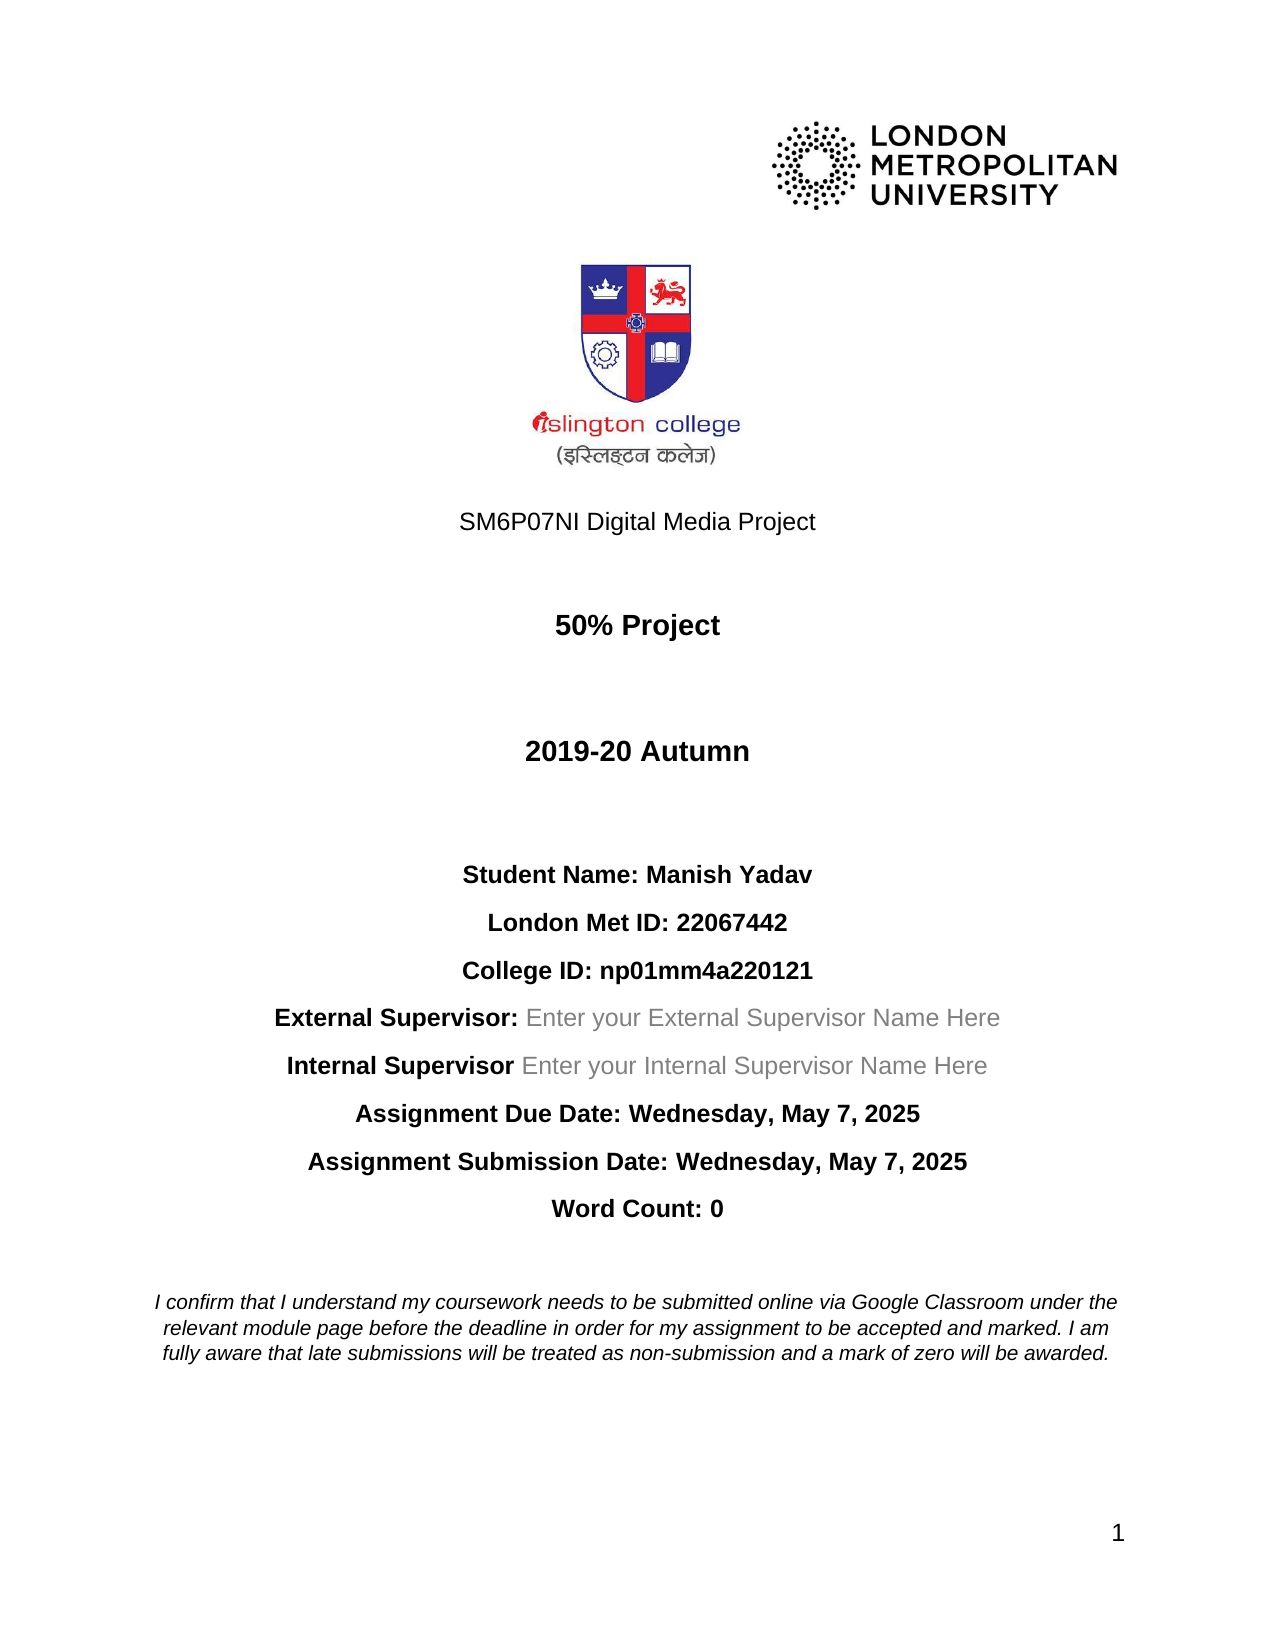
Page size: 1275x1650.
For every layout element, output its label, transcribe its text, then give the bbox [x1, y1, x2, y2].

text 2019-20 Autumn [150, 734, 1125, 767]
picture [427, 62, 1122, 488]
text Internal Supervisor [150, 1051, 1125, 1080]
text 50% Project [150, 607, 1125, 641]
text External Supervisor: [150, 1003, 1125, 1032]
text Word Count: 768 [150, 1194, 1125, 1223]
text College ID: [150, 956, 1125, 984]
text Assignment Submission Date: [150, 1146, 1125, 1175]
text London Met ID: [150, 908, 1125, 937]
text I confirm that I understand my coursework needs to be submitted online via Google Classroom under the relevant module page before the deadline in order for my assignment to be accepted and marked. I am fully aware that late submissions will be treated as non-submission and a mark of zero will be awarded. [150, 1289, 1125, 1365]
text Assignment Due Date: [150, 1099, 1125, 1127]
text Student Name: [150, 860, 1125, 889]
